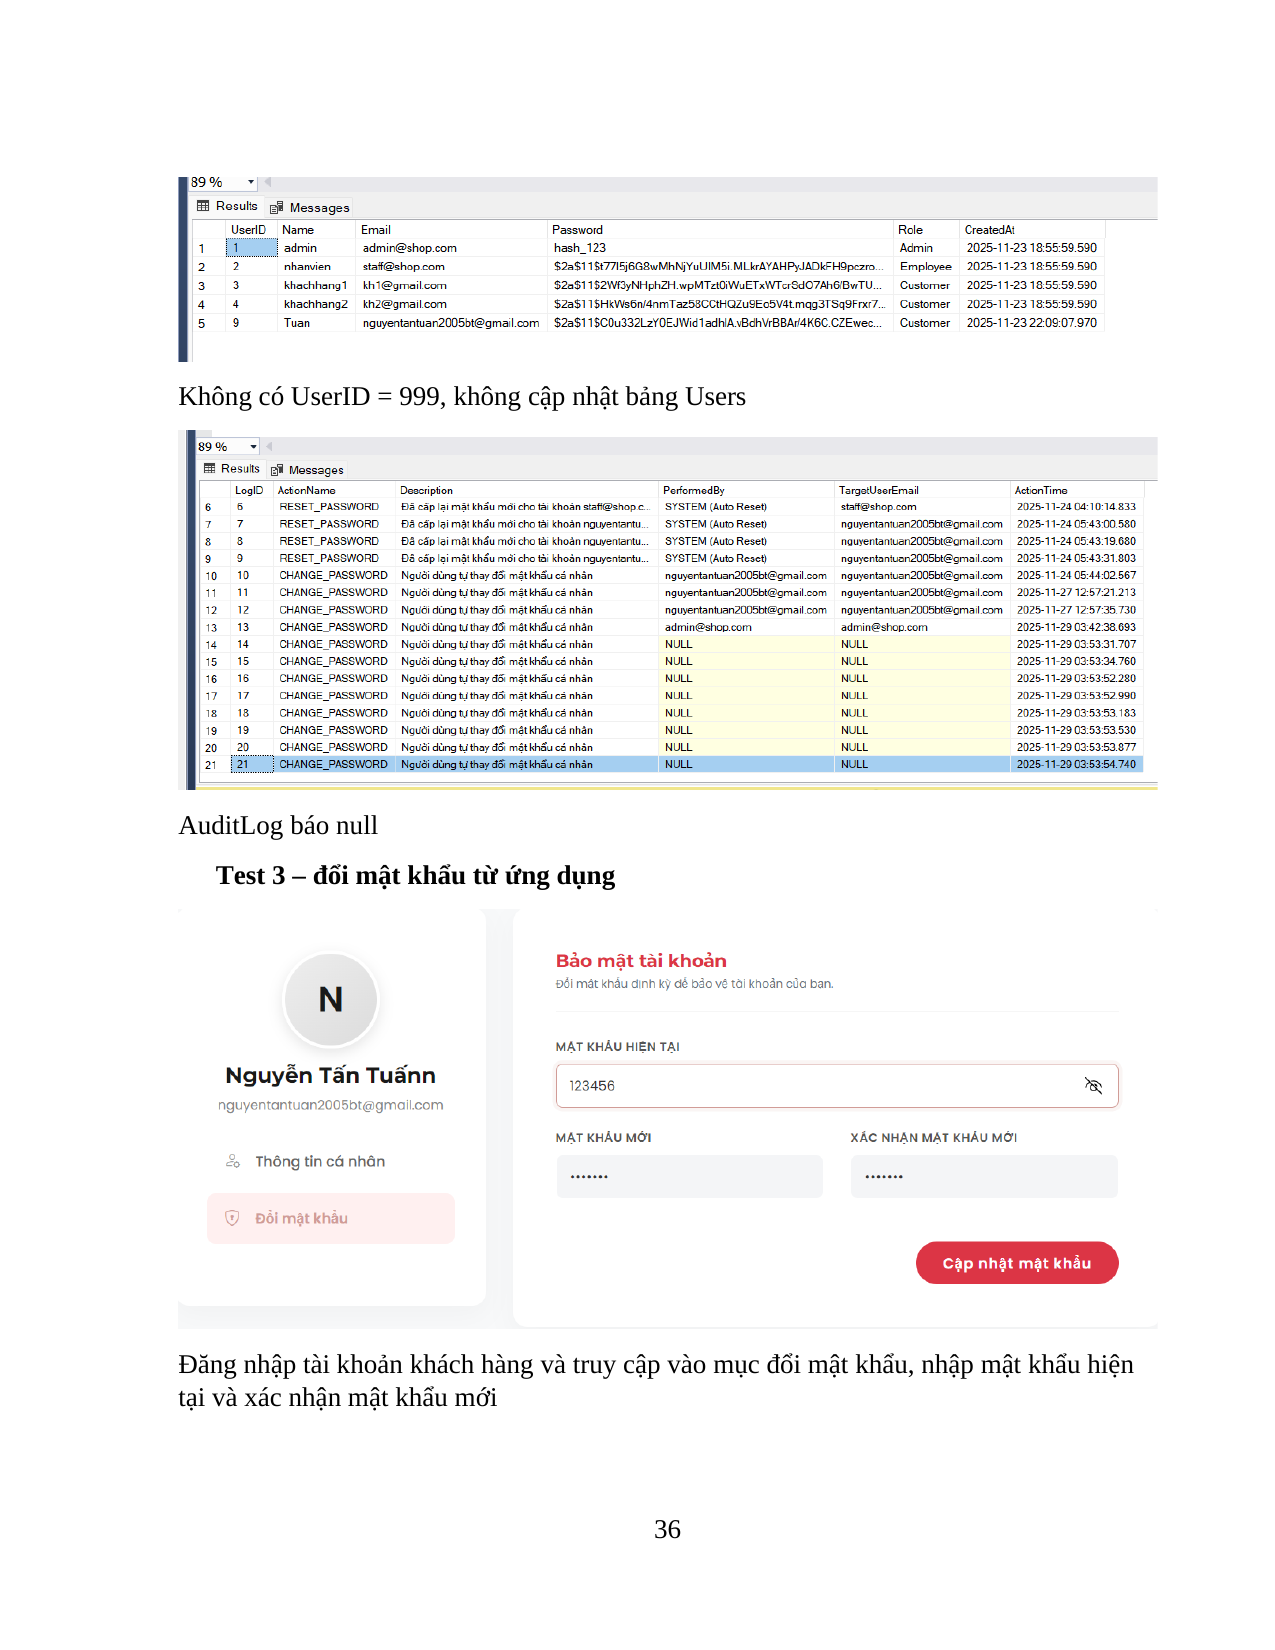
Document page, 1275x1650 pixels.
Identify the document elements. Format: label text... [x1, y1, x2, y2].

picture [178, 430, 1158, 790]
picture [178, 177, 1158, 362]
text Test 3 – đổi mật khẩu từ ứng dụng [178, 859, 1157, 890]
text Không có UserID = 999, không cập nhật bảng Users [178, 380, 1157, 412]
text AuditLog báo null [178, 809, 1157, 840]
text Đăng nhập tài khoản khách hàng và truy cập vào mục đổi mật khẩu, nhập mật khẩu hiện tại và xác nhận mật khẩu mới [178, 1348, 1157, 1412]
picture [178, 909, 1158, 1329]
